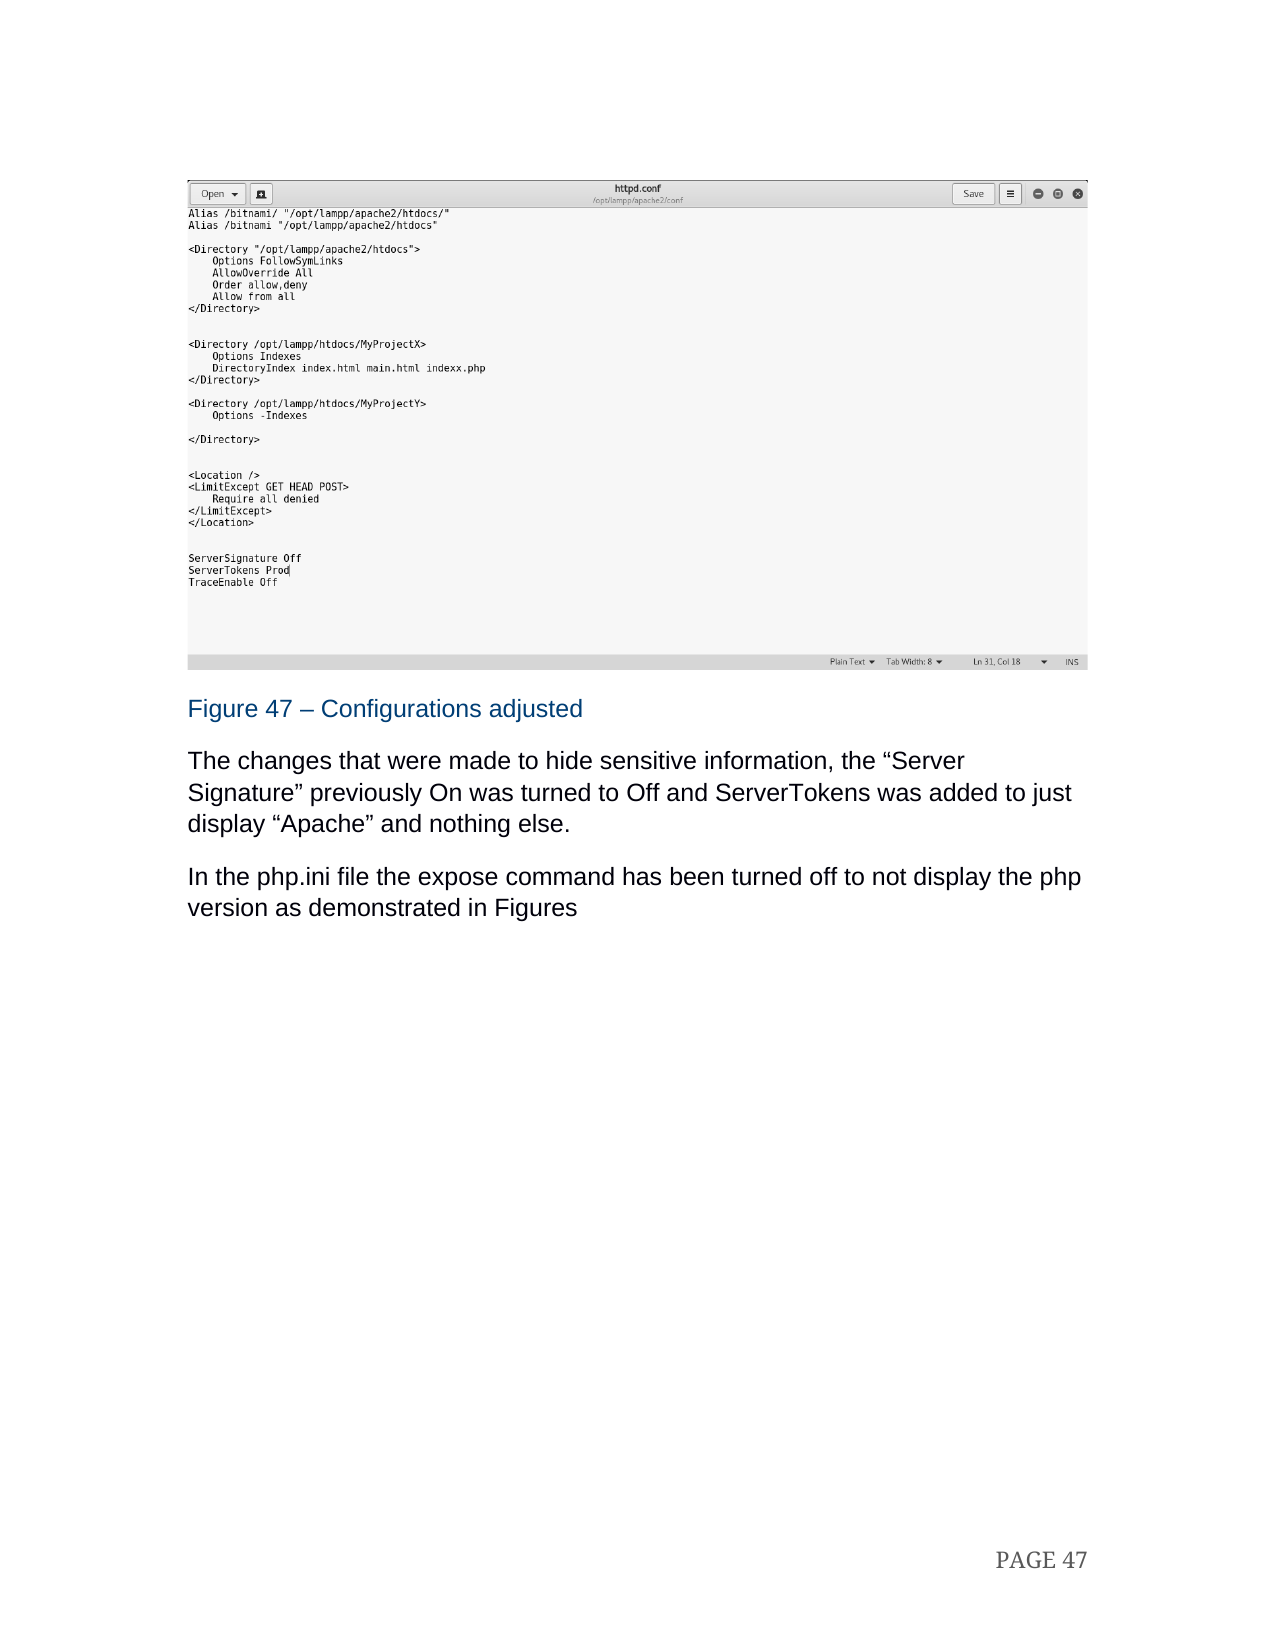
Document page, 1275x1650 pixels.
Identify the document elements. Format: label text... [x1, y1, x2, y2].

text Figure 47 – Configurations adjusted [187, 693, 1087, 722]
text In the php.ini file the expose command has been turned off to not display the php version as demonstrated in Figures [187, 861, 1087, 922]
text The changes that were made to hide sensitive information, the “Server Signature” previously On was turned to Off and ServerTokens was added to just display “Apache” and nothing else. [187, 746, 1087, 838]
picture [187, 180, 1088, 670]
